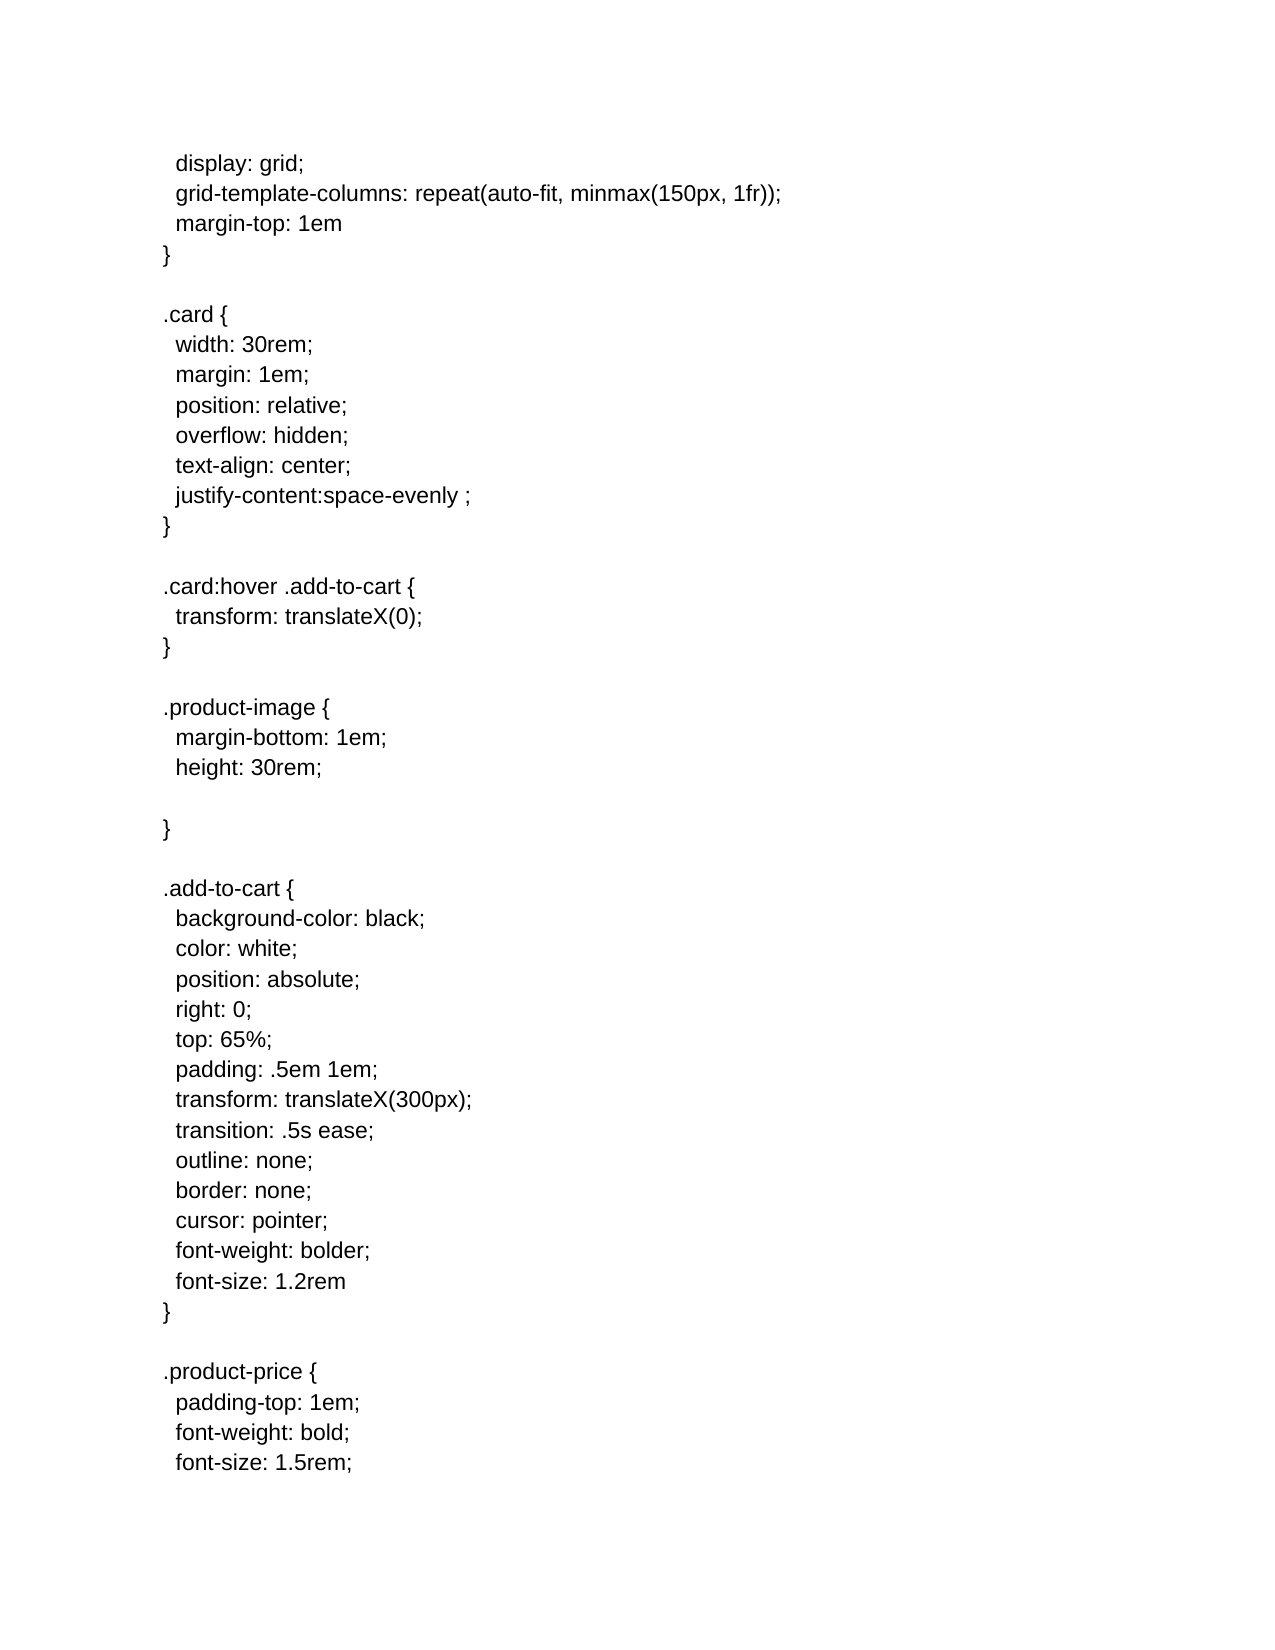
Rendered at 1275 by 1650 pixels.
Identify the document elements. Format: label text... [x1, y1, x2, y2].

text font-size: 1.2rem [150, 1268, 1125, 1294]
text .card:hover .add-to-cart { [150, 573, 1125, 599]
text margin: 1em; [150, 361, 1125, 388]
text font-weight: bold; [150, 1419, 1125, 1445]
text .product-image { [150, 694, 1125, 720]
text position: absolute; [150, 966, 1125, 992]
text margin-bottom: 1em; [150, 724, 1125, 750]
text cursor: pointer; [150, 1207, 1125, 1234]
text height: 30rem; [150, 754, 1125, 781]
text border: none; [150, 1177, 1125, 1203]
text .add-to-cart { [150, 875, 1125, 901]
text width: 30rem; [150, 331, 1125, 358]
text margin-top: 1em [150, 210, 1125, 237]
text outline: none; [150, 1147, 1125, 1173]
text text-align: center; [150, 452, 1125, 478]
text font-size: 1.5rem; [150, 1449, 1125, 1475]
text display: grid; [150, 150, 1125, 176]
text transform: translateX(300px); [150, 1086, 1125, 1113]
text transform: translateX(0); [150, 603, 1125, 629]
text grid-template-columns: repeat(auto-fit, minmax(150px, 1fr)); [150, 180, 1125, 207]
text top: 65%; [150, 1026, 1125, 1052]
text background-color: black; [150, 905, 1125, 932]
text } [150, 633, 1125, 660]
text position: relative; [150, 392, 1125, 418]
text .product-price { [150, 1358, 1125, 1385]
text font-weight: bolder; [150, 1237, 1125, 1264]
text .card { [150, 301, 1125, 327]
text color: white; [150, 935, 1125, 962]
text justify-content:space-evenly ; [150, 482, 1125, 509]
text } [150, 241, 1125, 267]
text transition: .5s ease; [150, 1117, 1125, 1143]
text right: 0; [150, 996, 1125, 1022]
text padding-top: 1em; [150, 1388, 1125, 1415]
text } [150, 512, 1125, 539]
text } [150, 814, 1125, 841]
text } [150, 1298, 1125, 1324]
text padding: .5em 1em; [150, 1056, 1125, 1083]
text overflow: hidden; [150, 422, 1125, 448]
